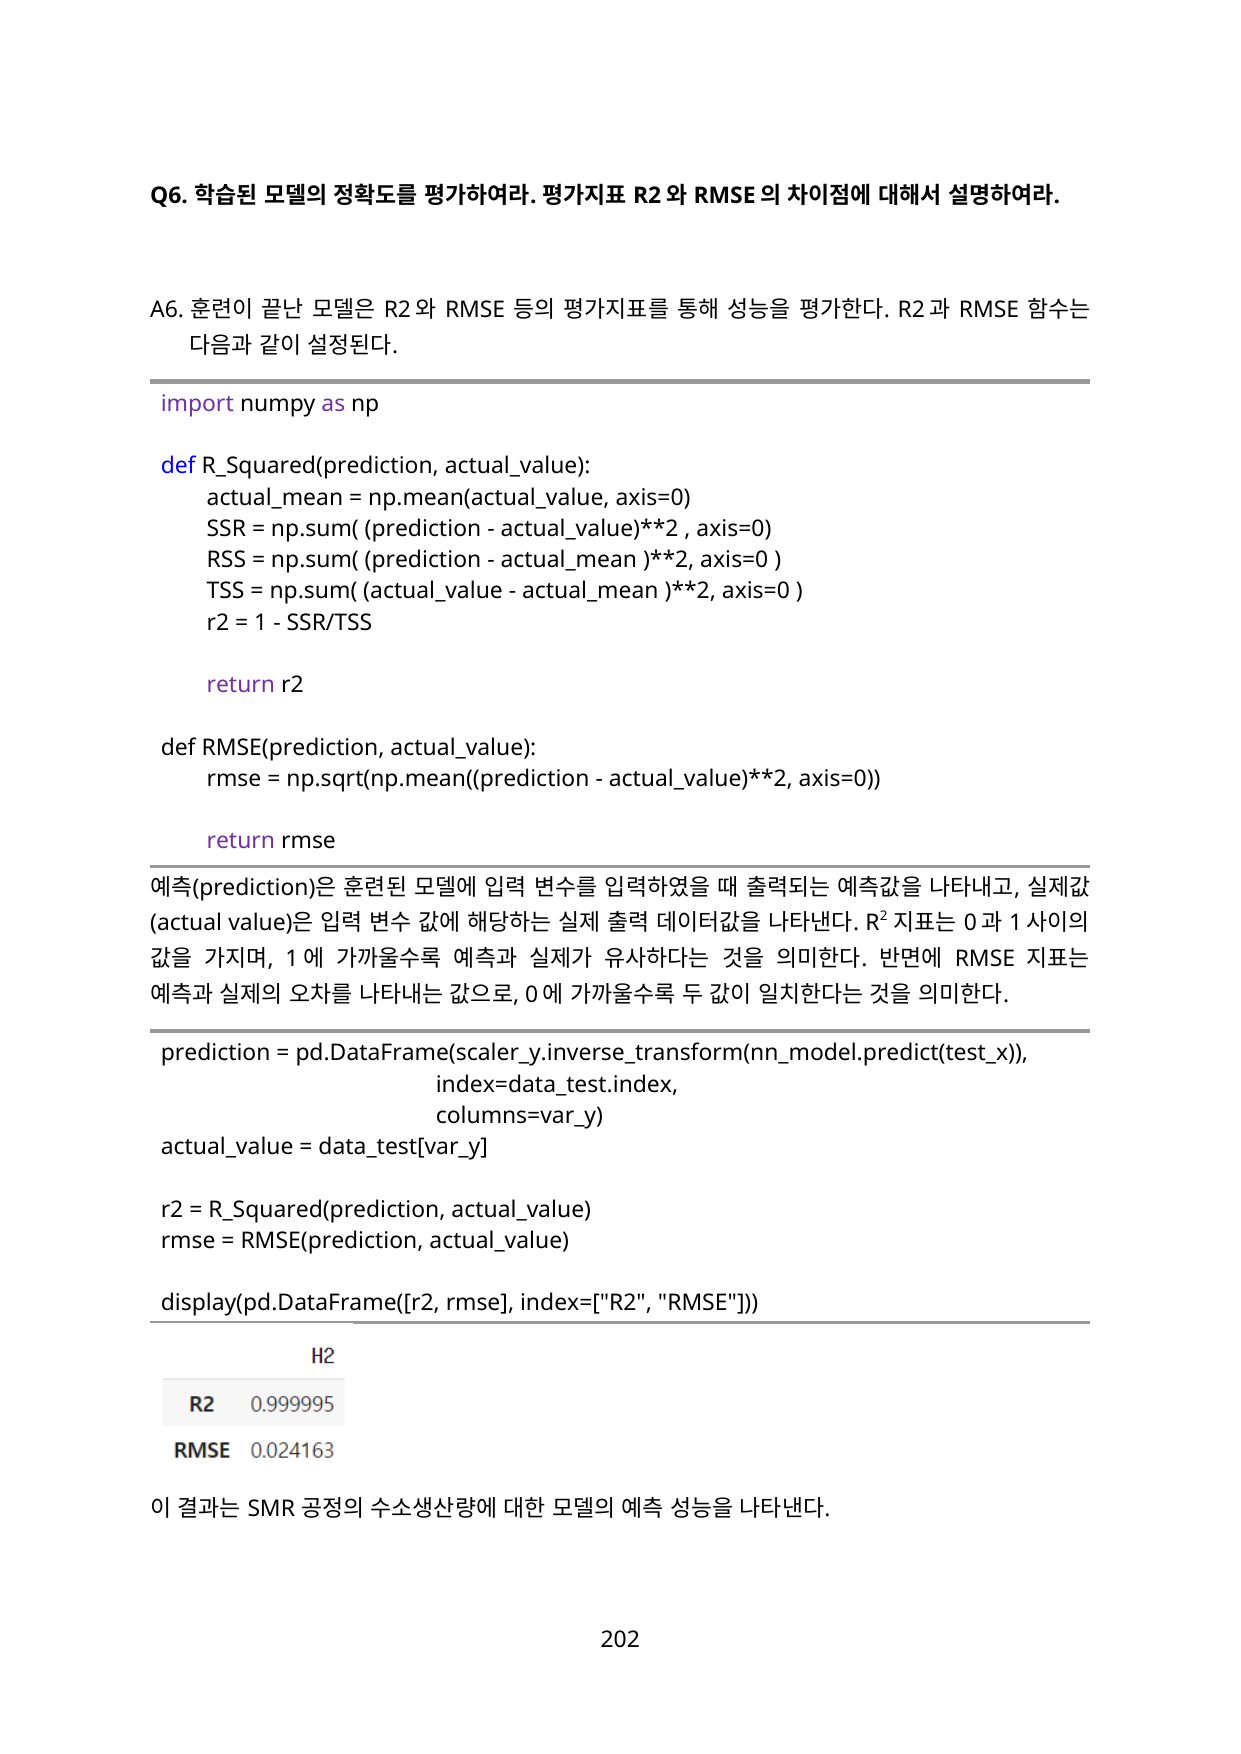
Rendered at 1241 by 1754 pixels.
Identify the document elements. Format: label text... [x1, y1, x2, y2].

table_header import numpy as np def R_Squared(prediction, actual_value): actual_mean = np.mean(actual_value, axis=0) SSR = np.sum( (prediction - actual_value)**2 , axis=0) RSS = np.sum( (prediction - actual_mean )**2, axis=0 ) TSS = np.sum( (actual_value - actual_mean )**2, axis=0 ) r2 = 1 - SSR/TSS return r2 def RMSE(prediction, actual_value): rmse = np.sqrt(np.mean((prediction - actual_value)**2, axis=0)) return rmse [150, 384, 1090, 865]
picture [150, 1323, 354, 1472]
text 이 결과는 SMR 공정의 수소생산량에 대한 모델의 예측 성능을 나타낸다. [150, 1490, 1090, 1524]
table_header prediction = pd.DataFrame(scaler_y.inverse_transform(nn_model.predict(test_x)), index=data_test.index, columns=var_y) actual_value = data_test[var_y] r2 = R_Squared(prediction, actual_value) rmse = RMSE(prediction, actual_value) display(pd.DataFrame([r2, rmse], index=["R2", "RMSE"])) [150, 1033, 1090, 1321]
text 학습된 모델의 정확도를 평가하여라. 평가지표 R2와 RMSE의 차이점에 대해서 설명하여라. [150, 177, 1090, 211]
text 예측(prediction)은 훈련된 모델에 입력 변수를 입력하였을 때 출력되는 예측값을 나타내고, 실제값(actual value)은 입력 변수 값에 해당하는 실제 출력 데이터값을 나타낸다. R2 지표는 0과 1사이의 값을 가지며, 1에 가까울수록 예측과 실제가 유사하다는 것을 의미한다. 반면에 RMSE 지표는 예측과 실제의 오차를 나타내는 값으로, 0에 가까울수록 두 값이 일치한다는 것을 의미한다. [150, 868, 1090, 1009]
list 훈련이 끝난 모델은 R2와 RMSE 등의 평가지표를 통해 성능을 평가한다. R2과 RMSE 함수는 다음과 같이 설정된다. [150, 291, 1090, 360]
